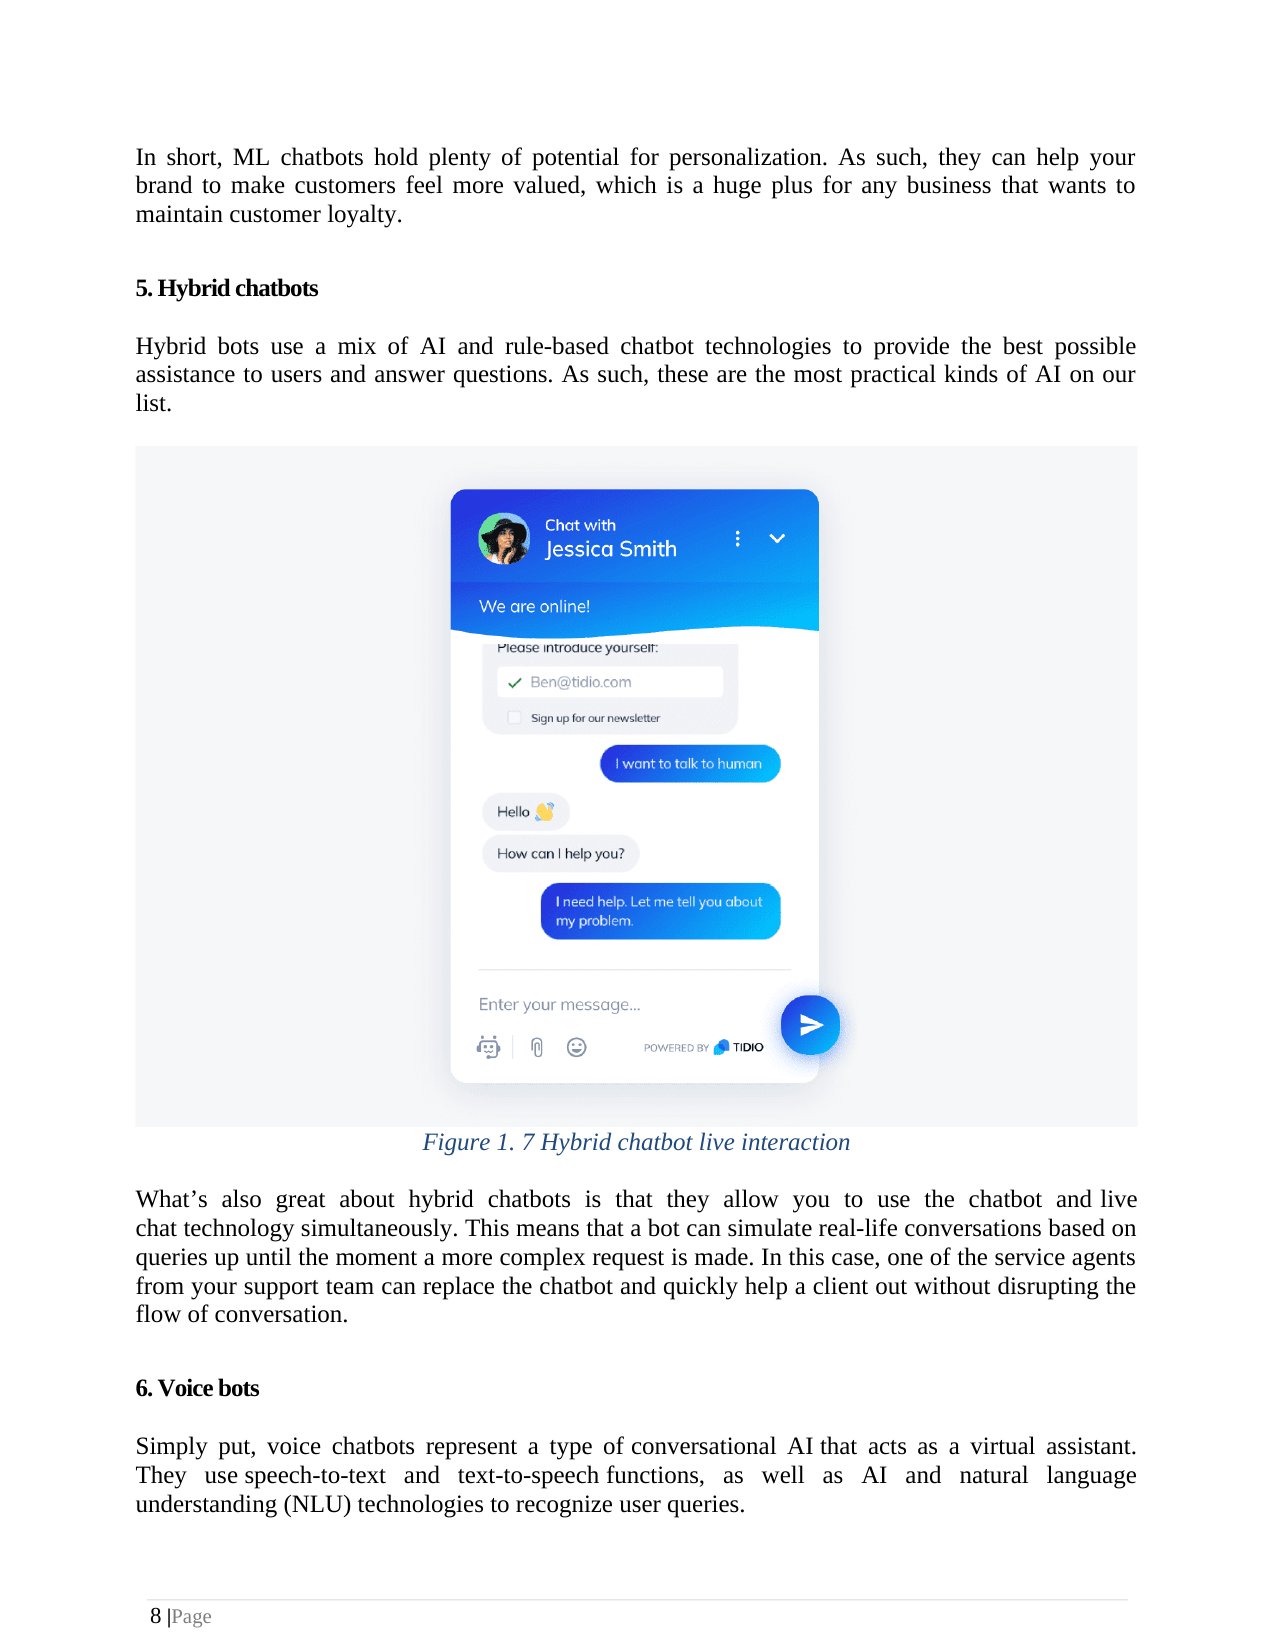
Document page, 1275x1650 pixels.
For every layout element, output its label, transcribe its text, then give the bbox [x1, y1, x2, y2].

text In short, ML chatbots hold plenty of potential for personalization. As such, they can help your brand to make customers feel more valued, which is a huge plus for any business that wants to maintain customer loyalty. [135, 142, 1137, 228]
subtitle 5. Hybrid chatbots [135, 273, 1137, 302]
text Simply put, voice chatbots represent a type of conversational AI that acts as a virtual assistant. They use speech-to-text and text-to-speech functions, as well as AI and natural language understanding (NLU) technologies to recognize user queries. [135, 1431, 1137, 1517]
text What’s also great about hybrid chatbots is that they allow you to use the chatbot and live chat technology simultaneously. This means that a bot can simulate real-life conversations based on queries up until the moment a more complex request is made. In this case, one of the service agents from your support team can replace the chatbot and quickly help a client out without disrupting the flow of conversation. [135, 1184, 1137, 1328]
text Figure 1. 7 Hybrid chatbot live interaction [135, 1127, 1137, 1155]
subtitle 6. Voice bots [135, 1373, 1137, 1402]
picture [135, 446, 1138, 1127]
text Hybrid bots use a mix of AI and rule-based chatbot technologies to provide the best possible assistance to users and answer questions. As such, these are the most practical kinds of AI on our list. [135, 331, 1137, 417]
